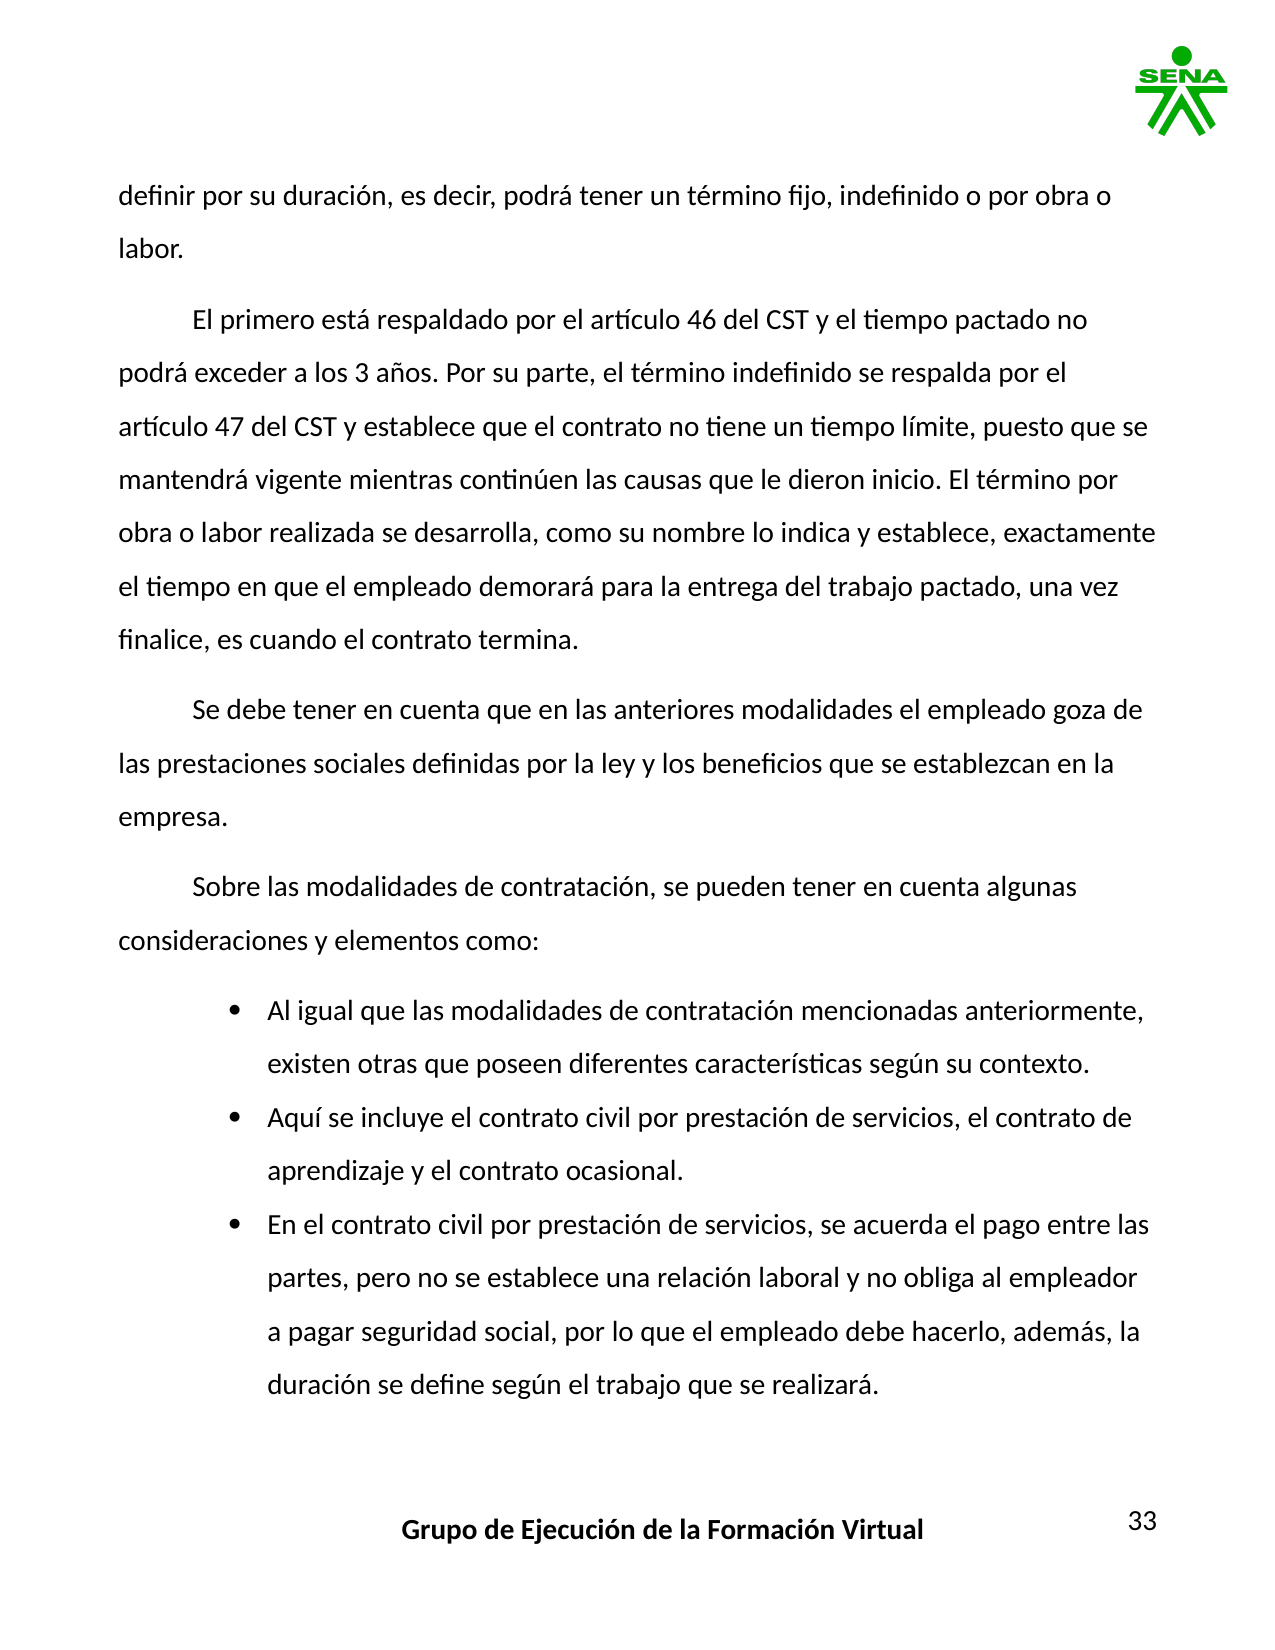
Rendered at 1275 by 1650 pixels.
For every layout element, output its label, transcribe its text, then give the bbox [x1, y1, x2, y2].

list Al igual que las modalidades de contratación mencionadas anteriormente, existen otras que poseen diferentes características según su contexto. [229, 992, 1157, 1081]
list En el contrato civil por prestación de servicios, se acuerda el pago entre las partes, pero no se establece una relación laboral y no obliga al empleador a pagar seguridad social, por lo que el empleado debe hacerlo, además, la duración se define según el trabajo que se realizará. [229, 1206, 1157, 1402]
list Aquí se incluye el contrato civil por prestación de servicios, el contrato de aprendizaje y el contrato ocasional. [229, 1099, 1157, 1188]
text Sobre las modalidades de contratación, se pueden tener en cuenta algunas consideraciones y elementos como: [118, 868, 1157, 957]
picture [1135, 46, 1228, 136]
text Se debe tener en cuenta que en las anteriores modalidades el empleado goza de las prestaciones sociales definidas por la ley y los beneficios que se establezcan en la empresa. [118, 691, 1157, 834]
text El primero está respaldado por el artículo 46 del CST y el tiempo pactado no podrá exceder a los 3 años. Por su parte, el término indefinido se respalda por el artículo 47 del CST y establece que el contrato no tiene un tiempo límite, puesto que se mantendrá vigente mientras continúen las causas que le dieron inicio. El término por obra o labor realizada se desarrolla, como su nombre lo indica y establece, exactamente el tiempo en que el empleado demorará para la entrega del trabajo pactado, una vez finalice, es cuando el contrato termina. [118, 301, 1157, 657]
